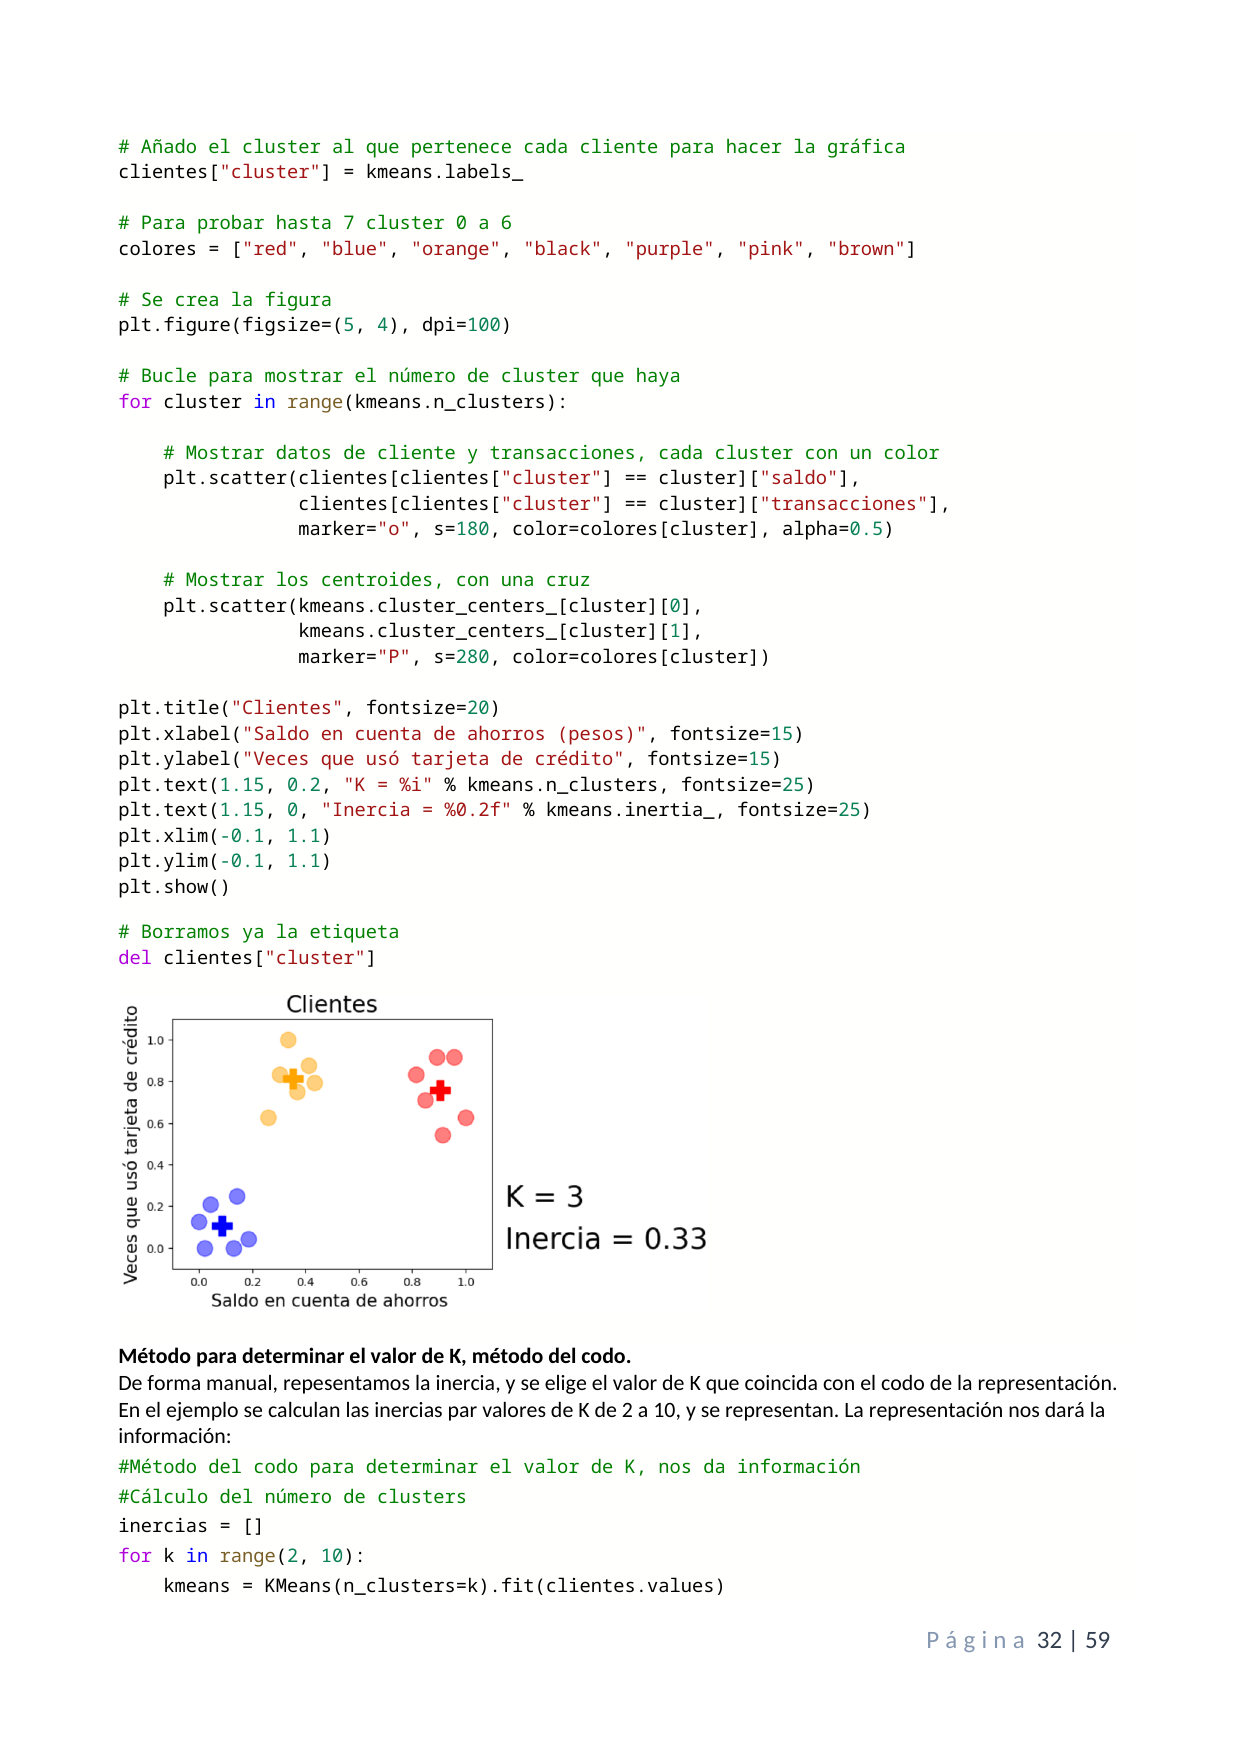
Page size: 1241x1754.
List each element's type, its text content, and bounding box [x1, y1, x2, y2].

picture [118, 995, 710, 1313]
text colores = ["red", "blue", "orange", "black", "purple", "pink", "brown"] [118, 235, 1137, 261]
text plt.xlabel("Saldo en cuenta de ahorros (pesos)", fontsize=15) [118, 720, 1137, 745]
text Método para determinar el valor de K, método del codo. [118, 1342, 1137, 1369]
text plt.scatter(kmeans.cluster_centers_[cluster][0], [118, 592, 1137, 618]
text # Para probar hasta 7 cluster 0 a 6 [118, 209, 1137, 235]
text plt.ylabel("Veces que usó tarjeta de crédito", fontsize=15) [118, 745, 1137, 771]
text # Mostrar los centroides, con una cruz [118, 567, 1137, 592]
text del clientes["cluster"] [118, 944, 1137, 969]
text # Añado el cluster al que pertenece cada cliente para hacer la gráfica [118, 133, 1137, 158]
text clientes["cluster"] = kmeans.labels_ [118, 158, 1137, 184]
text plt.text(1.15, 0.2, "K = %i" % kmeans.n_clusters, fontsize=25) [118, 771, 1137, 796]
text plt.text(1.15, 0, "Inercia = %0.2f" % kmeans.inertia_, fontsize=25) [118, 796, 1137, 822]
text plt.figure(figsize=(5, 4), dpi=100) [118, 312, 1137, 337]
text # Mostrar datos de cliente y transacciones, cada cluster con un color [118, 439, 1137, 465]
text # Borramos ya la etiqueta [118, 918, 1137, 944]
text for cluster in range(kmeans.n_clusters): [118, 388, 1137, 414]
text for k in range(2, 10): [118, 1538, 1137, 1568]
text plt.show() [118, 873, 1137, 898]
text En el ejemplo se calculan las inercias par valores de K de 2 a 10, y se representan. La representación nos dará la información: [118, 1396, 1137, 1449]
text plt.title("Clientes", fontsize=20) [118, 694, 1137, 720]
text #Cálculo del número de clusters [118, 1479, 1137, 1508]
text kmeans.cluster_centers_[cluster][1], [118, 618, 1137, 643]
text plt.scatter(clientes[clientes["cluster"] == cluster]["saldo"], [118, 465, 1137, 490]
text De forma manual, repesentamos la inercia, y se elige el valor de K que coincida con el codo de la representación. [118, 1369, 1137, 1396]
text inercias = [] [118, 1508, 1137, 1538]
text #Método del codo para determinar el valor de K, nos da información [118, 1449, 1137, 1479]
text # Bucle para mostrar el número de cluster que haya [118, 363, 1137, 388]
text marker="o", s=180, color=colores[cluster], alpha=0.5) [118, 516, 1137, 541]
text clientes[clientes["cluster"] == cluster]["transacciones"], [118, 490, 1137, 516]
text marker="P", s=280, color=colores[cluster]) [118, 643, 1137, 669]
text plt.xlim(-0.1, 1.1) [118, 822, 1137, 847]
text plt.ylim(-0.1, 1.1) [118, 847, 1137, 873]
text kmeans = KMeans(n_clusters=k).fit(clientes.values) [118, 1568, 1137, 1598]
text # Se crea la figura [118, 286, 1137, 312]
